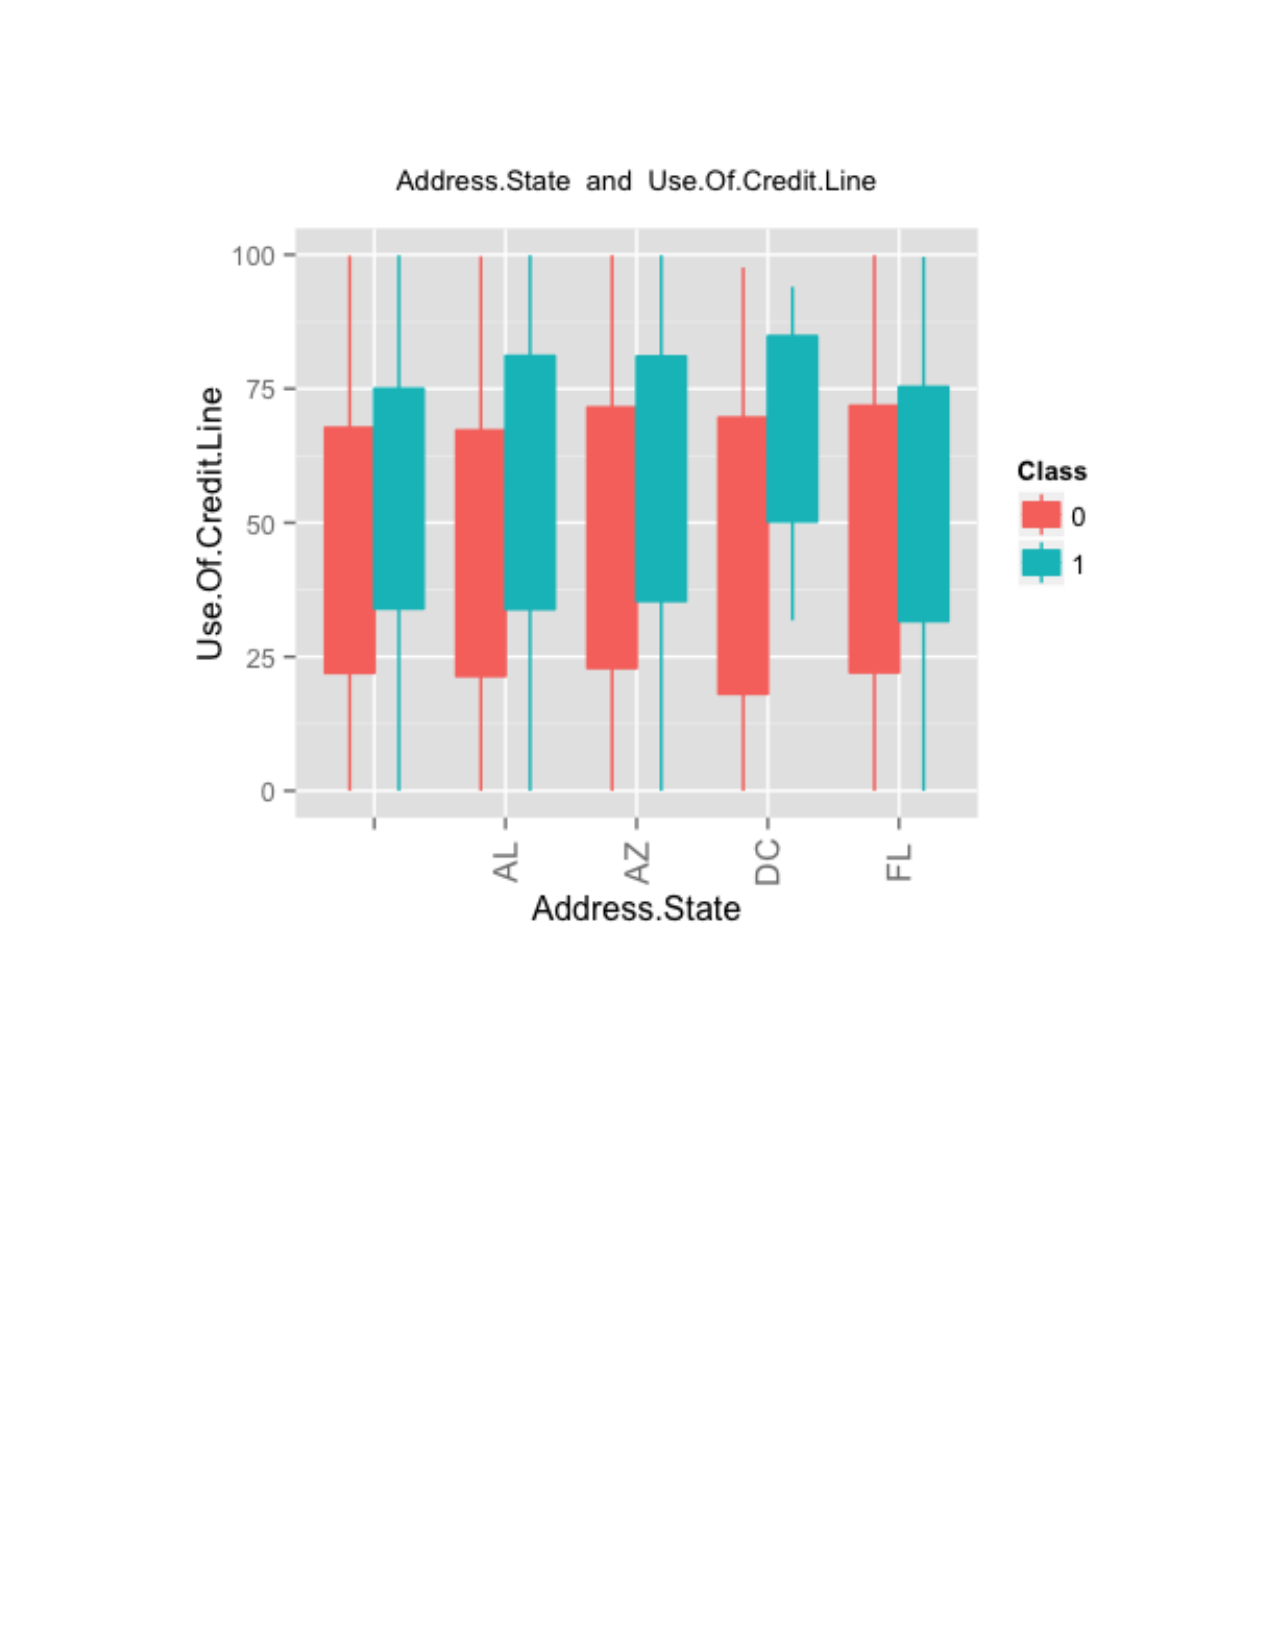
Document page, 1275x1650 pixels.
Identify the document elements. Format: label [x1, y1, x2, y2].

picture [168, 150, 1169, 950]
